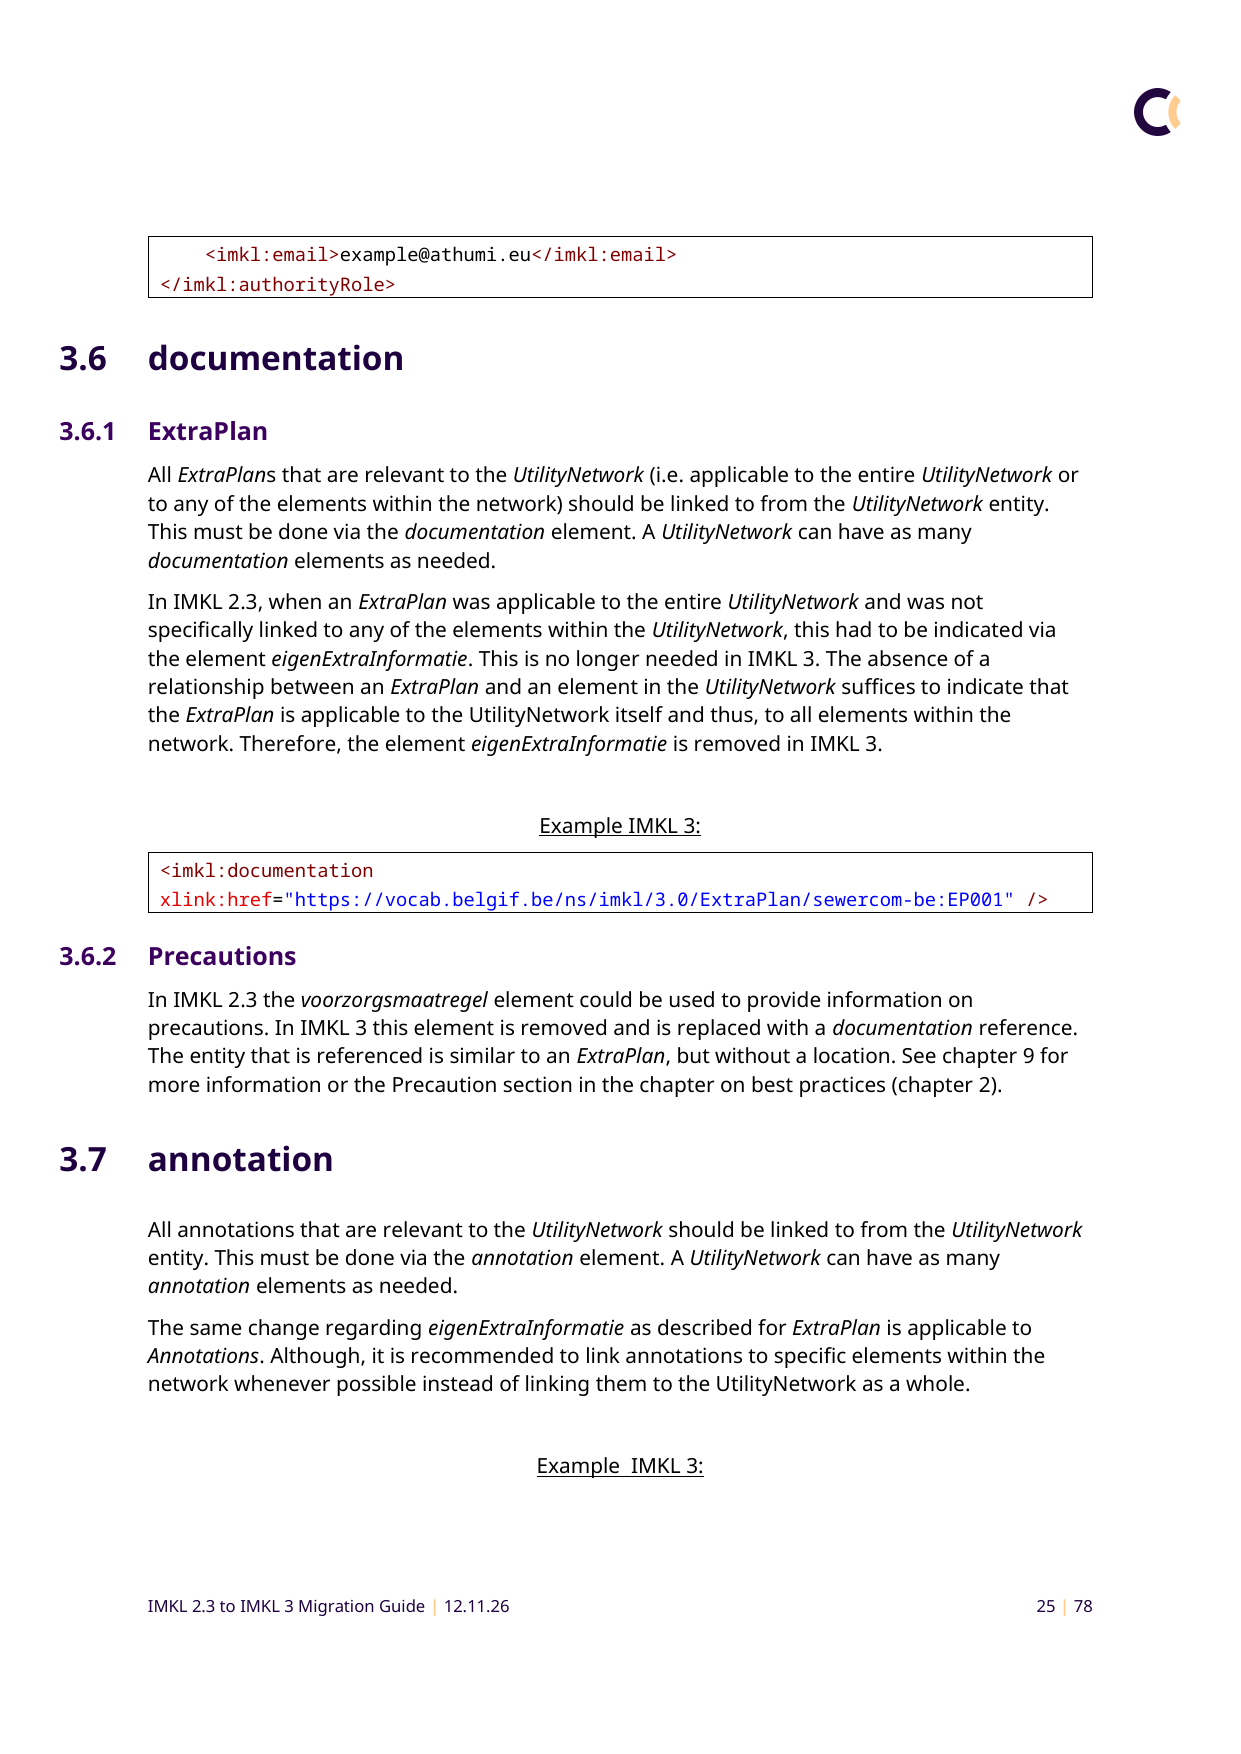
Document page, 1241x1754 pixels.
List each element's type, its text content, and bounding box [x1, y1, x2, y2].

text All ExtraPlans that are relevant to the UtilityNetwork (i.e. applicable to the entire UtilityNetwork or to any of the elements within the network) should be linked to from the UtilityNetwork entity. This must be done via the documentation element. A UtilityNetwork can have as many documentation elements as needed. [148, 461, 1092, 574]
text All annotations that are relevant to the UtilityNetwork should be linked to from the UtilityNetwork entity. This must be done via the annotation element. A UtilityNetwork can have as many annotation elements as needed. [148, 1215, 1092, 1300]
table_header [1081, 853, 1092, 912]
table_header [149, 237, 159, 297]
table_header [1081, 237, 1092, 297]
subtitle annotation [59, 1136, 1092, 1181]
text In IMKL 2.3 the voorzorgsmaatregel element could be used to provide information on precautions. In IMKL 3 this element is removed and is replaced with a documentation reference. The entity that is referenced is similar to an ExtraPlan, but without a location. See chapter 9 for more information or the Precaution section in the chapter on best practices (chapter 2). [148, 985, 1092, 1098]
subtitle documentation [59, 335, 1092, 381]
picture [1134, 88, 1181, 136]
text The same change regarding eigenExtraInformatie as described for ExtraPlan is applicable to Annotations. Although, it is recommended to link annotations to specific elements within the network whenever possible instead of linking them to the UtilityNetwork as a whole. [148, 1313, 1092, 1398]
subtitle ExtraPlan [59, 414, 1092, 448]
text Example IMKL 3: [148, 811, 1092, 839]
text Example IMKL 3: [148, 1451, 1092, 1480]
text In IMKL 2.3, when an ExtraPlan was applicable to the entire UtilityNetwork and was not specifically linked to any of the elements within the UtilityNetwork, this had to be indicated via the element eigenExtraInformatie. This is no longer needed in IMKL 3. The absence of a relationship between an ExtraPlan and an element in the UtilityNetwork suffices to indicate that the ExtraPlan is applicable to the UtilityNetwork itself and thus, to all elements within the network. Therefore, the element eigenExtraInformatie is removed in IMKL 3. [148, 587, 1092, 757]
subtitle Precautions [59, 938, 1092, 972]
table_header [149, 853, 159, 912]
